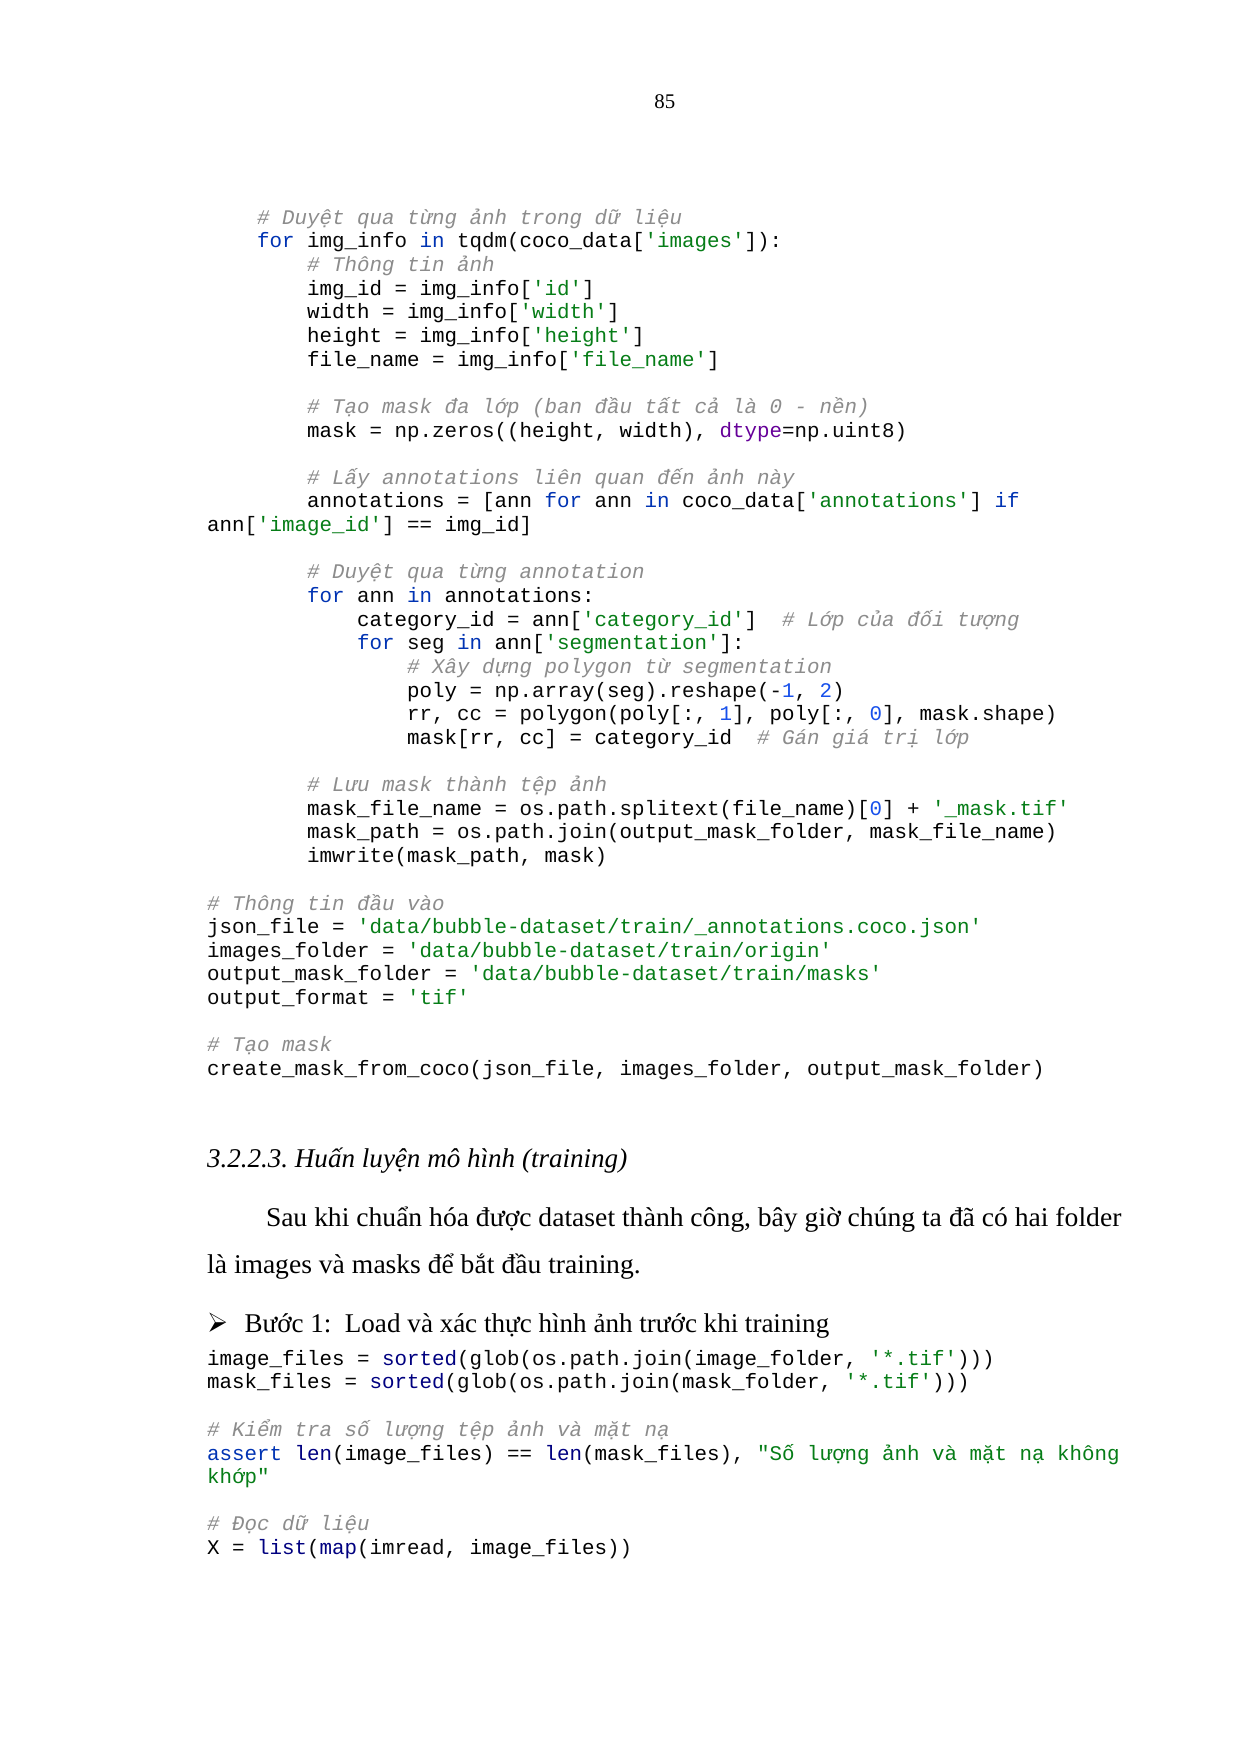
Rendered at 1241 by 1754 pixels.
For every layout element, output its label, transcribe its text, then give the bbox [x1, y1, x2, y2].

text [207, 207, 1122, 1082]
subtitle 3.2.2.3. Huấn luyện mô hình (training) [207, 1142, 1122, 1173]
text Sau khi chuẩn hóa được dataset thành công, bây giờ chúng ta đã có hai folder là images và masks để bắt đầu training. [207, 1201, 1122, 1279]
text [207, 1348, 1122, 1561]
list Bước 1: Load và xác thực hình ảnh trước khi training [207, 1307, 1122, 1338]
